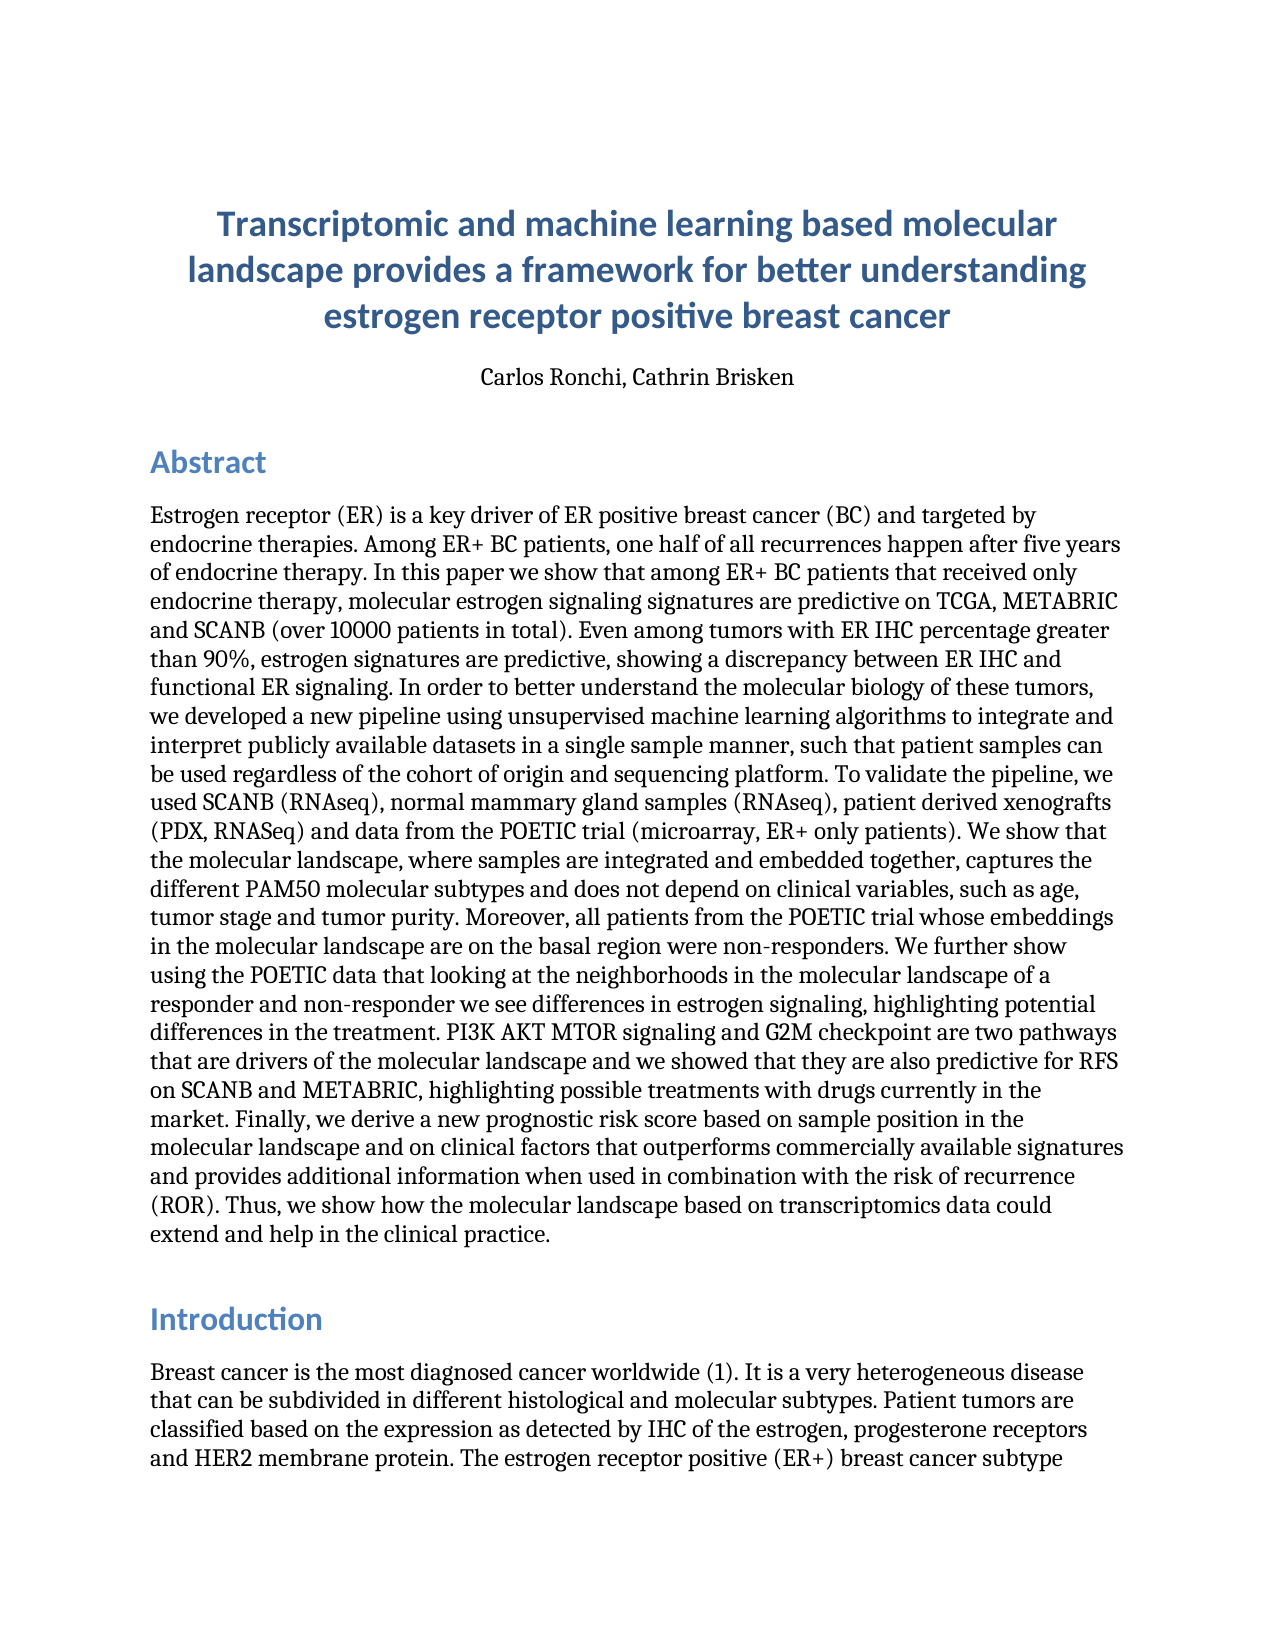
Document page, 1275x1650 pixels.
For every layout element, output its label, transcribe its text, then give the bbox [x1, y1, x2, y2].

title Transcriptomic and machine learning based molecular landscape provides a framework for better understanding estrogen receptor positive breast cancer [150, 200, 1125, 337]
subtitle Abstract [150, 441, 1125, 482]
subtitle Introduction [150, 1298, 1125, 1339]
text Carlos Ronchi, Cathrin Brisken [150, 362, 1125, 391]
text Estrogen receptor (ER) is a key driver of ER positive breast cancer (BC) and targeted by endocrine therapies. Among ER+ BC patients, one half of all recurrences happen after five years of endocrine therapy. In this paper we show that among ER+ BC patients that received only endocrine therapy, molecular estrogen signaling signatures are predictive on TCGA, METABRIC and SCANB (over 10000 patients in total). Even among tumors with ER IHC percentage greater than 90%, estrogen signatures are predictive, showing a discrepancy between ER IHC and functional ER signaling. In order to better understand the molecular biology of these tumors, we developed a new pipeline using unsupervised machine learning algorithms to integrate and interpret publicly available datasets in a single sample manner, such that patient samples can be used regardless of the cohort of origin and sequencing platform. To validate the pipeline, we used SCANB (RNAseq), normal mammary gland samples (RNAseq), patient derived xenografts (PDX, RNASeq) and data from the POETIC trial (microarray, ER+ only patients). We show that the molecular landscape, where samples are integrated and embedded together, captures the different PAM50 molecular subtypes and does not depend on clinical variables, such as age, tumor stage and tumor purity. Moreover, all patients from the POETIC trial whose embeddings in the molecular landscape are on the basal region were non-responders. We further show using the POETIC data that looking at the neighborhoods in the molecular landscape of a responder and non-responder we see differences in estrogen signaling, highlighting potential differences in the treatment. PI3K AKT MTOR signaling and G2M checkpoint are two pathways that are drivers of the molecular landscape and we showed that they are also predictive for RFS on SCANB and METABRIC, highlighting possible treatments with drugs currently in the market. Finally, we derive a new prognostic risk score based on sample position in the molecular landscape and on clinical factors that outperforms commercially available signatures and provides additional information when used in combination with the risk of recurrence (ROR). Thus, we show how the molecular landscape based on transcriptomics data could extend and help in the clinical practice. [150, 501, 1125, 1248]
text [150, 1358, 1125, 1473]
